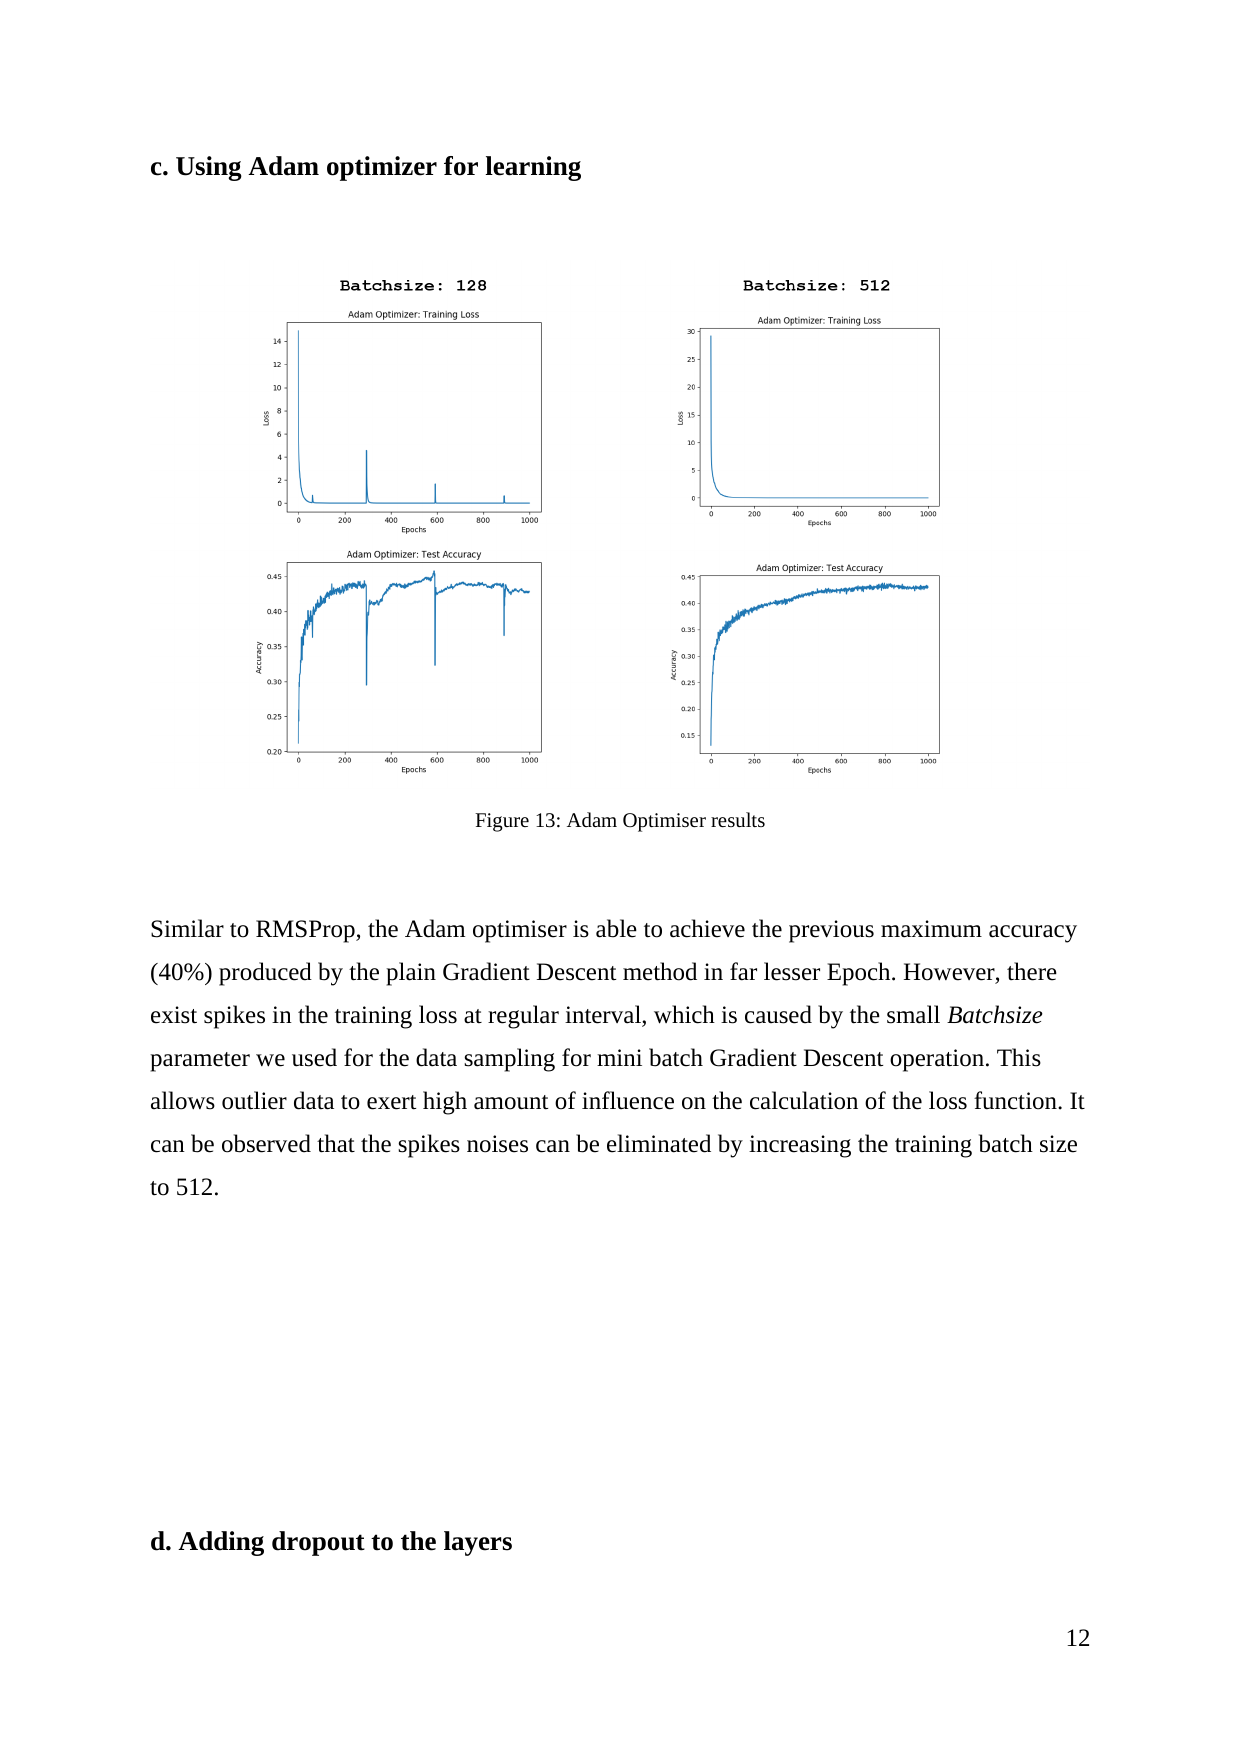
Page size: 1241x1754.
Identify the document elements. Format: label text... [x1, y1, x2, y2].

subtitle d. Adding dropout to the layers [150, 1525, 1090, 1556]
picture [150, 260, 1091, 789]
text Similar to RMSProp, the Adam optimiser is able to achieve the previous maximum accuracy (40%) produced by the plain Gradient Descent method in far lesser Epoch. However, there exist spikes in the training loss at regular interval, which is caused by the small Batchsize parameter we used for the data sampling for mini batch Gradient Descent operation. This allows outlier data to exert high amount of influence on the calculation of the loss function. It can be observed that the spikes noises can be eliminated by increasing the training batch size to 512. [150, 914, 1090, 1201]
subtitle c. Using Adam optimizer for learning [150, 150, 1090, 181]
